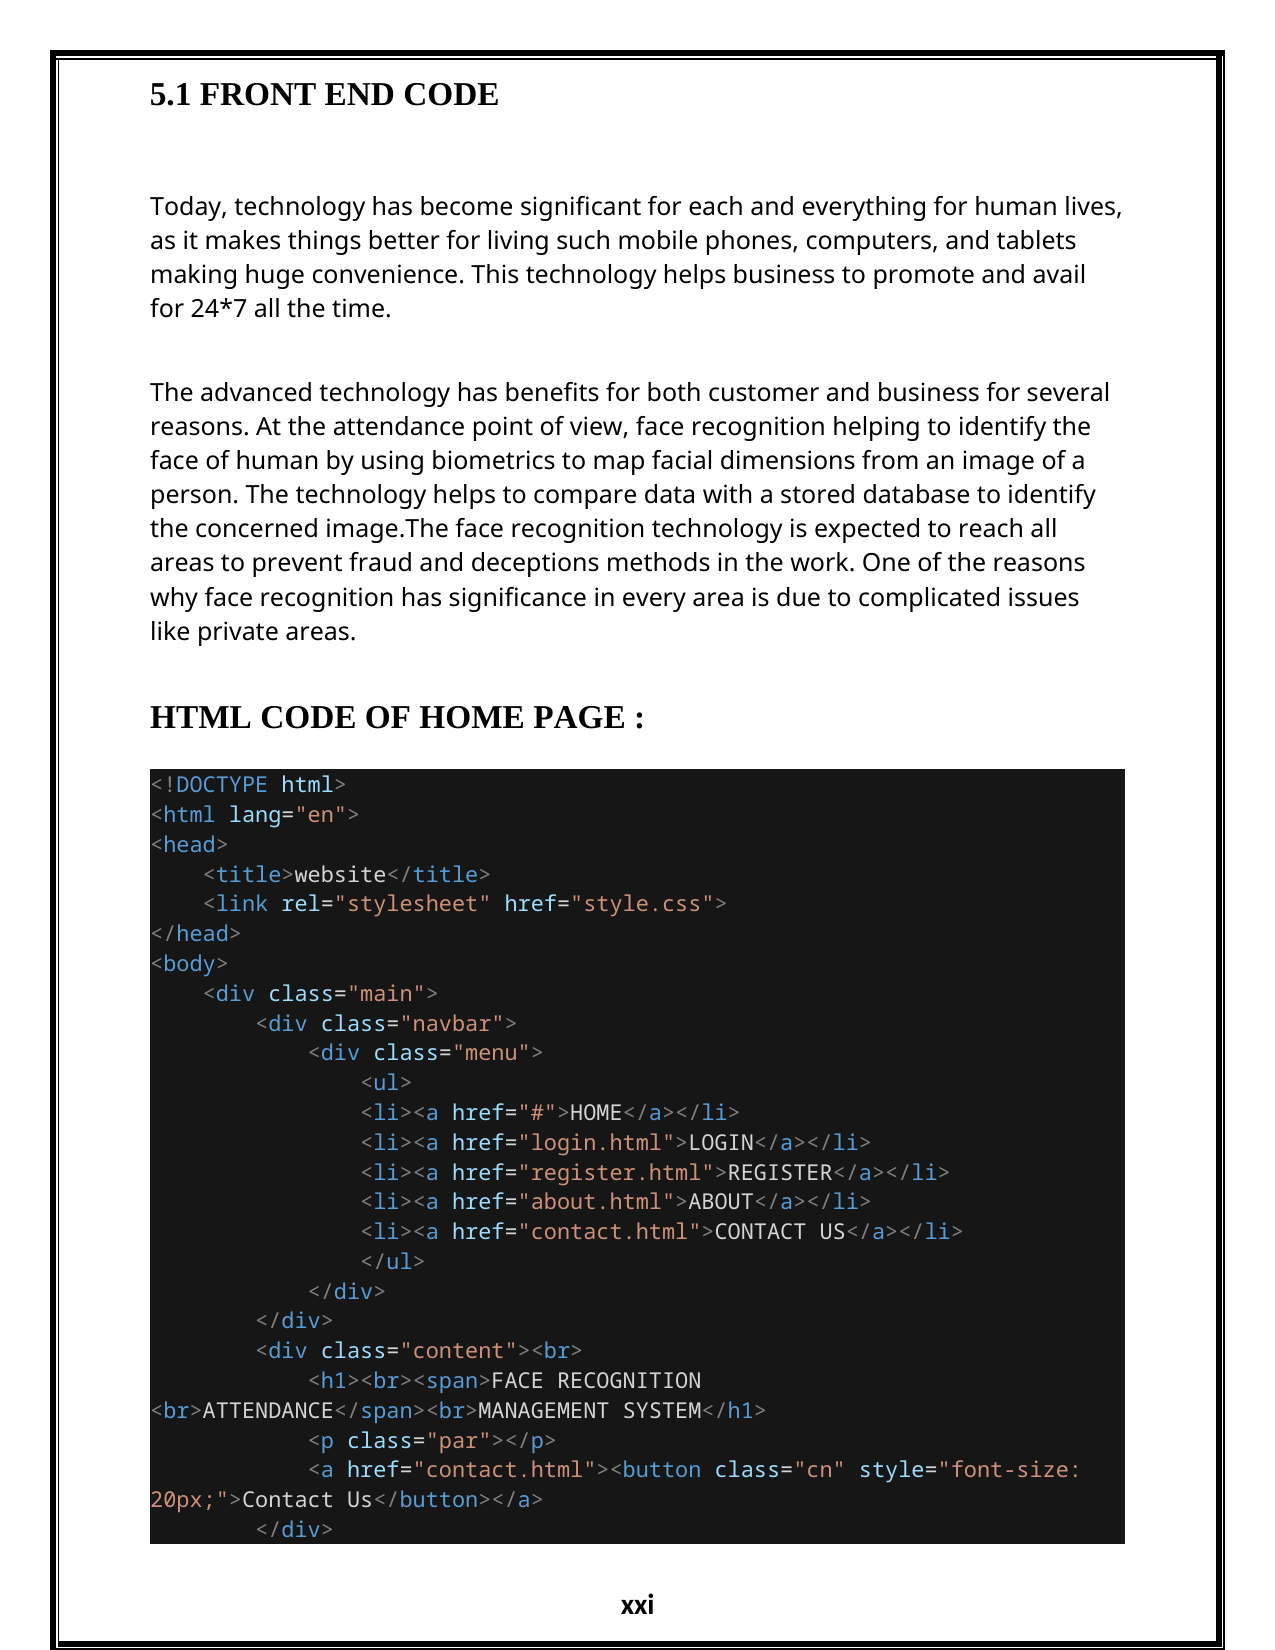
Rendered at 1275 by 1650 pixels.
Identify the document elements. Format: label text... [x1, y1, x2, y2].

text <body> [150, 948, 1125, 978]
text </div> [150, 1305, 1125, 1335]
text <a href="contact.html"><button class="cn" style="font-size: 20px;">Contact Us</button></a> [150, 1454, 1125, 1514]
text <div class="content"><br> [150, 1335, 1125, 1365]
text HTML CODE OF HOME PAGE : [150, 697, 1125, 736]
text <p class="par"></p> [150, 1424, 1125, 1454]
text <li><a href="login.html">LOGIN</a></li> [150, 1127, 1125, 1156]
text <li><a href="#">HOME</a></li> [150, 1097, 1125, 1127]
text <div class="menu"> [150, 1037, 1125, 1067]
text <head> [150, 829, 1125, 858]
text <ul> [150, 1067, 1125, 1097]
text <!DOCTYPE html> [150, 769, 1125, 799]
text <html lang="en"> [150, 799, 1125, 829]
text <title>website</title> [150, 858, 1125, 888]
text <li><a href="register.html">REGISTER</a></li> [150, 1156, 1125, 1186]
text </head> [150, 918, 1125, 948]
text The advanced technology has benefits for both customer and business for several reasons. At the attendance point of view, face recognition helping to identify the face of human by using biometrics to map facial dimensions from an image of a person. The technology helps to compare data with a stored database to identify the concerned image.The face recognition technology is expected to reach all areas to prevent fraud and deceptions methods in the work. One of the reasons why face recognition has significance in every area is due to complicated issues like private areas. [150, 375, 1125, 647]
text </div> [150, 1514, 1125, 1544]
text <li><a href="contact.html">CONTACT US</a></li> [150, 1216, 1125, 1246]
text <li><a href="about.html">ABOUT</a></li> [150, 1186, 1125, 1216]
text <link rel="stylesheet" href="style.css"> [150, 888, 1125, 918]
text </ul> [150, 1246, 1125, 1276]
subtitle 5.1 FRONT END CODE [149, 74, 1125, 112]
text </div> [150, 1276, 1125, 1305]
text <div class="navbar"> [150, 1007, 1125, 1037]
text <div class="main"> [150, 978, 1125, 1007]
text <h1><br><span>FACE RECOGNITION <br>ATTENDANCE</span><br>MANAGEMENT SYSTEM</h1> [150, 1365, 1125, 1424]
text Today, technology has become significant for each and everything for human lives, as it makes things better for living such mobile phones, computers, and tablets making huge convenience. This technology helps business to promote and avail for 24*7 all the time. [150, 188, 1125, 325]
